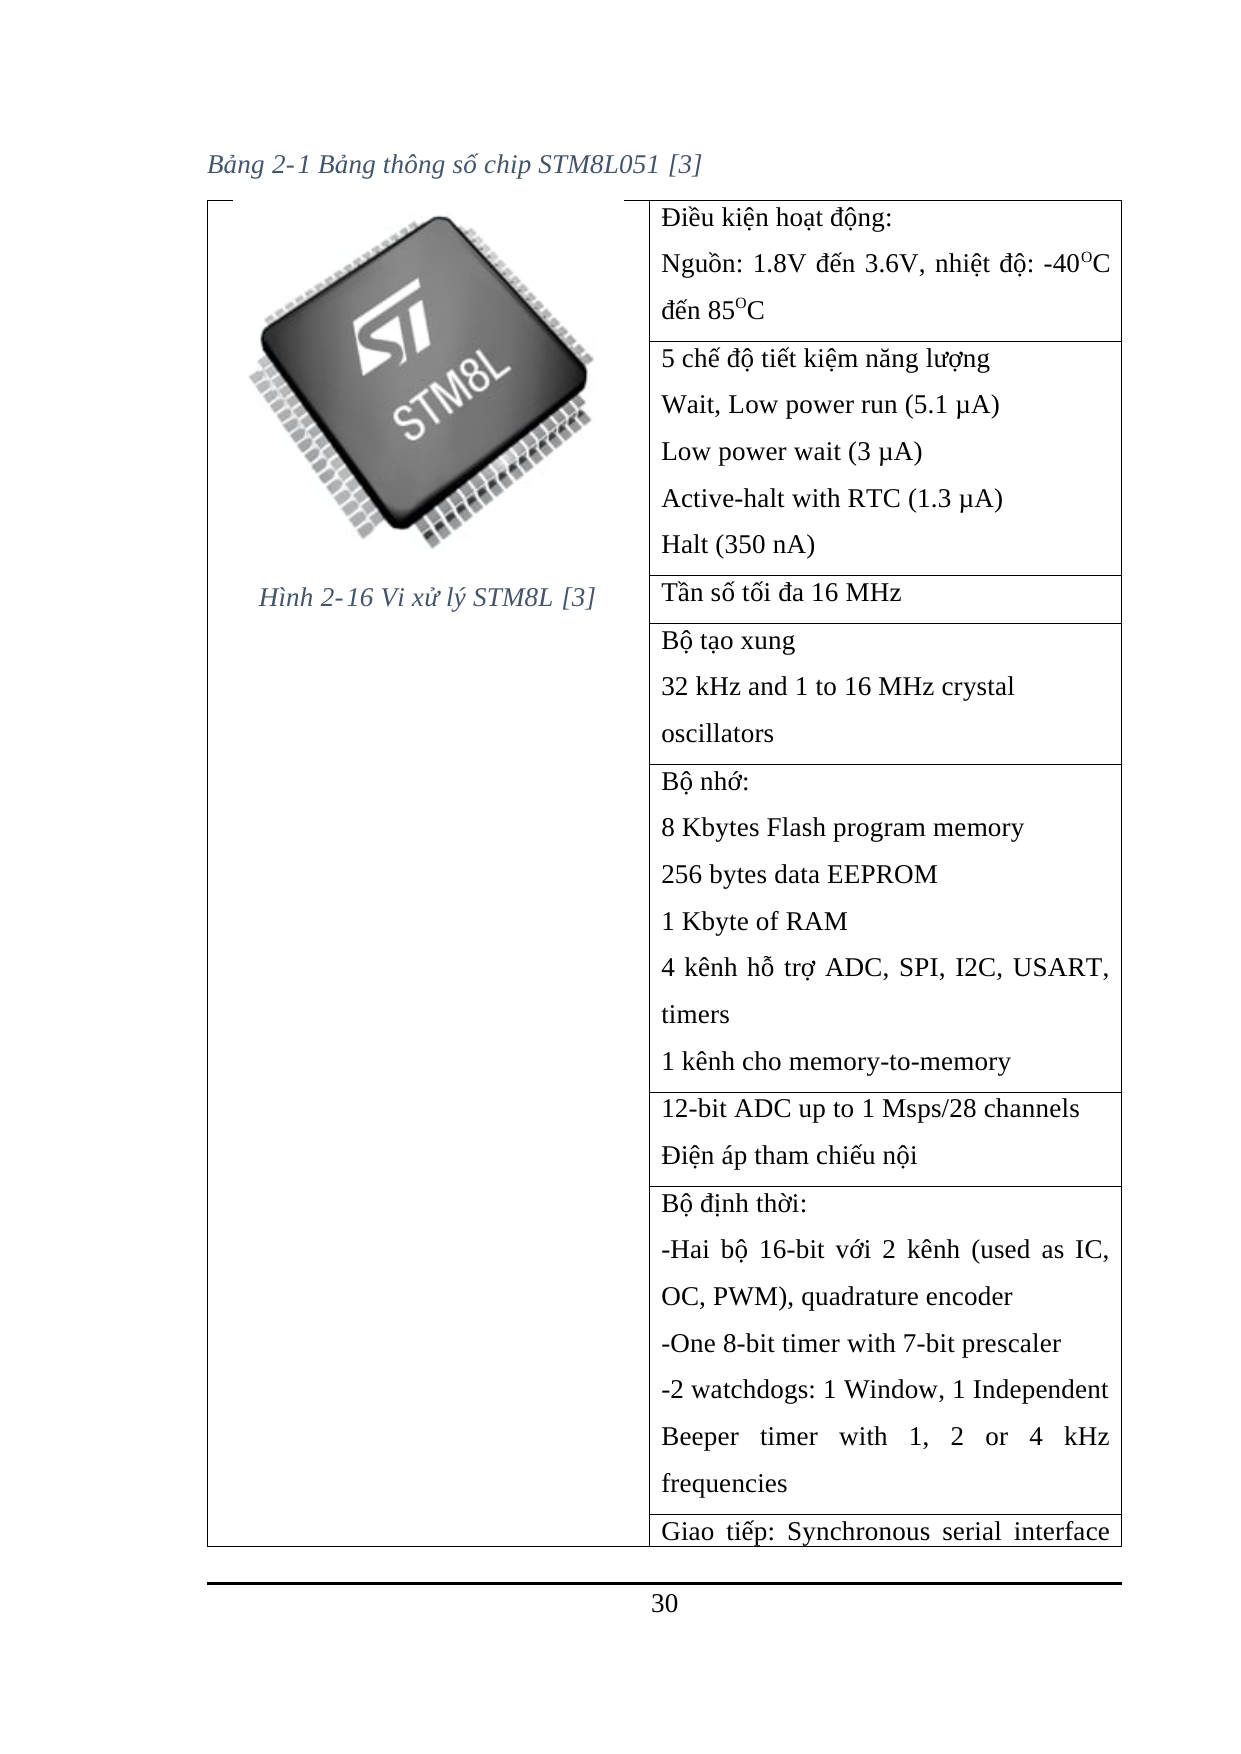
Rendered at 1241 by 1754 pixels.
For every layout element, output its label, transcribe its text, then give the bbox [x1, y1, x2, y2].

table_header Điều kiện hoạt động: Nguồn: 1.8V đến 3.6V, nhiệt độ: -40OC đến 85OC [650, 201, 1121, 341]
table_cell Tần số tối đa 16 MHz [650, 576, 1121, 623]
table_cell Bộ nhớ: 8 Kbytes Flash program memory 256 bytes data EEPROM 1 Kbyte of RAM 4 kênh hỗ trợ ADC, SPI, I2C, USART, timers 1 kênh cho memory-to-memory [650, 765, 1121, 1092]
picture [233, 200, 624, 566]
table_cell 5 chế độ tiết kiệm năng lượng Wait, Low power run (5.1 µA) Low power wait (3 µA) Active-halt with RTC (1.3 µA) Halt (350 nA) [650, 342, 1121, 575]
table_cell Bộ tạo xung 32 kHz and 1 to 16 MHz crystal oscillators [650, 624, 1121, 764]
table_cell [650, 1515, 1121, 1546]
table_cell 12-bit ADC up to 1 Msps/28 channels Điện áp tham chiếu nội [650, 1093, 1121, 1186]
table_cell Bộ định thời: -Hai bộ 16-bit với 2 kênh (used as IC, OC, PWM), quadrature encoder -One 8-bit timer with 7-bit prescaler -2 watchdogs: 1 Window, 1 Independent Beeper timer with 1, 2 or 4 kHz frequencies [650, 1187, 1121, 1514]
text Bảng 2-1 Bảng thông số chip STM8L051 [207, 148, 1122, 179]
table_header Hình 2-14 Vi xử lý STM8L [208, 201, 649, 1546]
